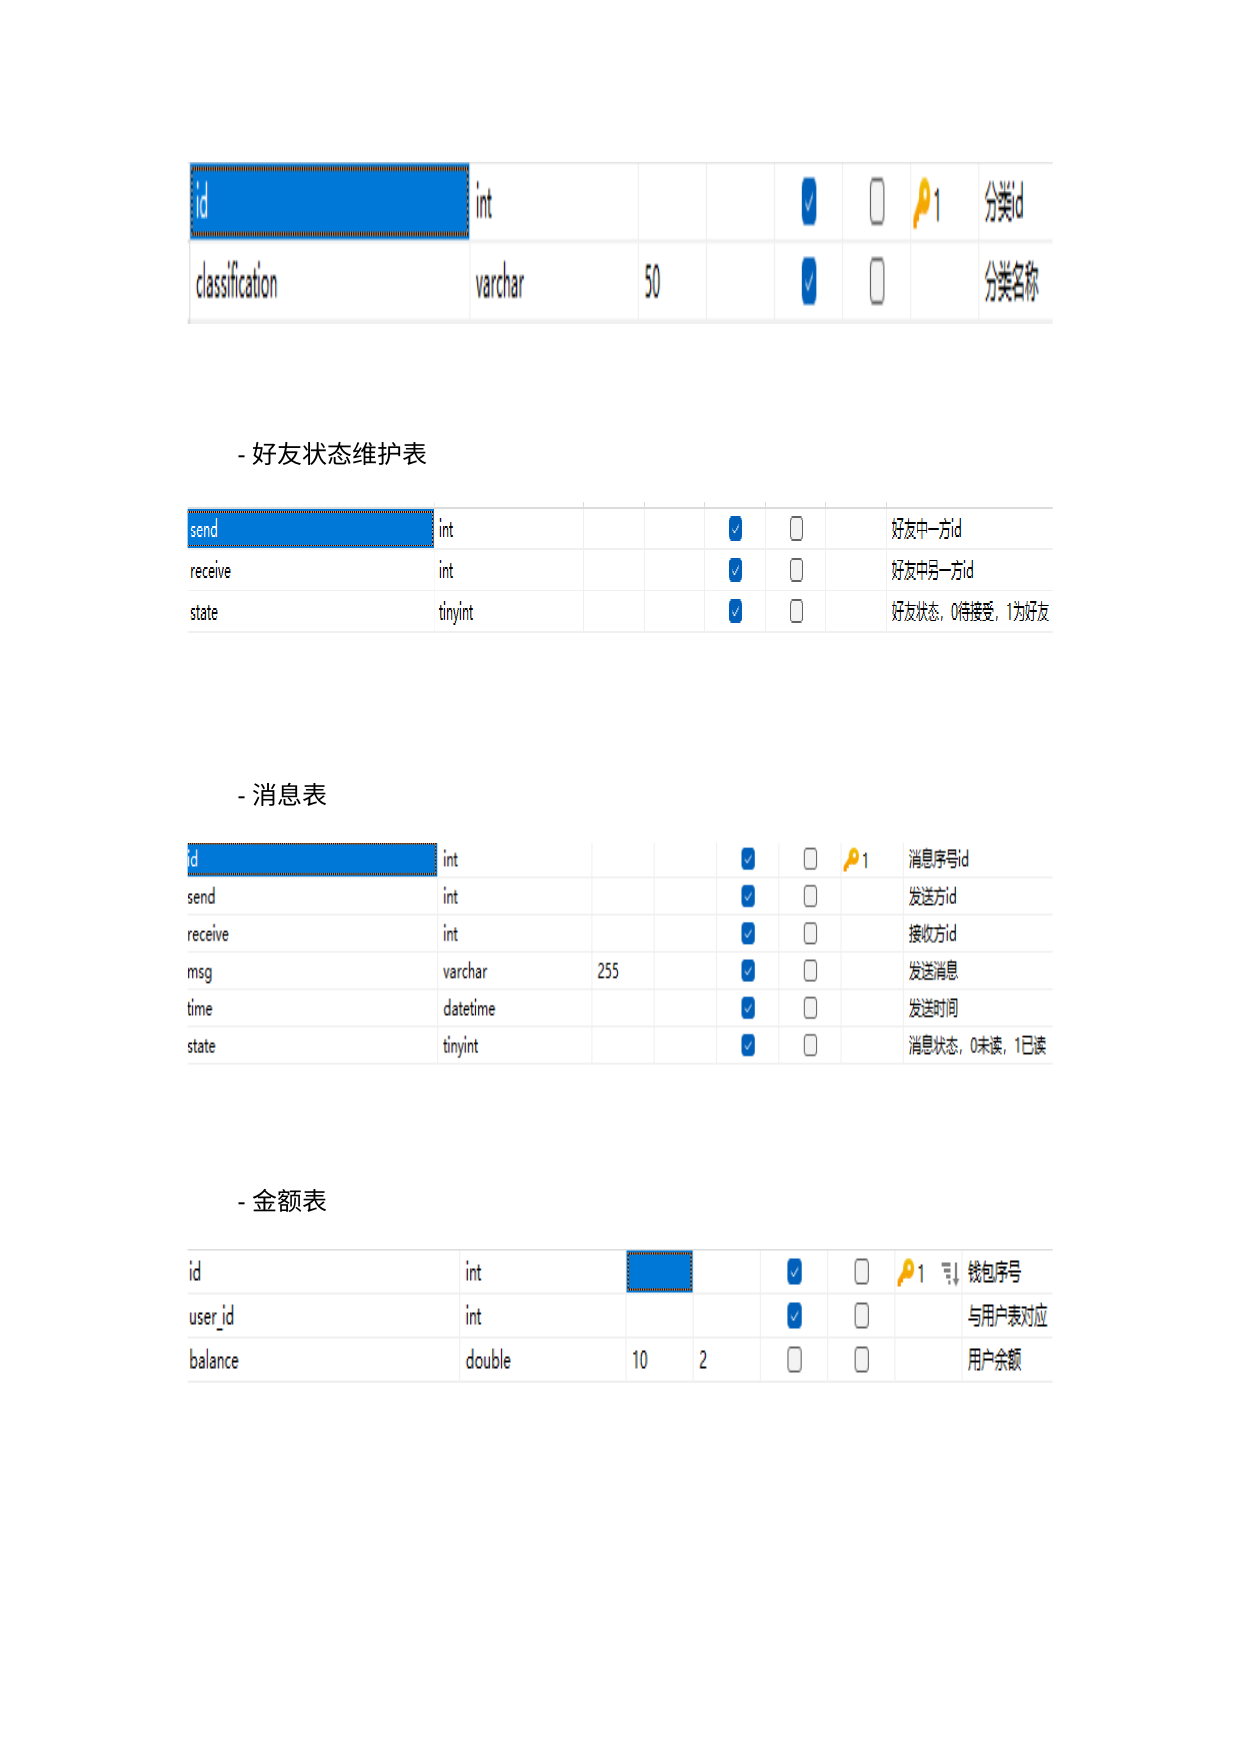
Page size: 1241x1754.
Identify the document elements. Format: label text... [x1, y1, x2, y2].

picture [187, 502, 1053, 635]
picture [187, 1249, 1053, 1383]
text - 消息表 [187, 761, 1053, 826]
picture [187, 843, 1053, 1070]
picture [187, 162, 1053, 324]
text - 好友状态维护表 [187, 420, 1053, 485]
text - 金额表 [187, 1167, 1053, 1232]
